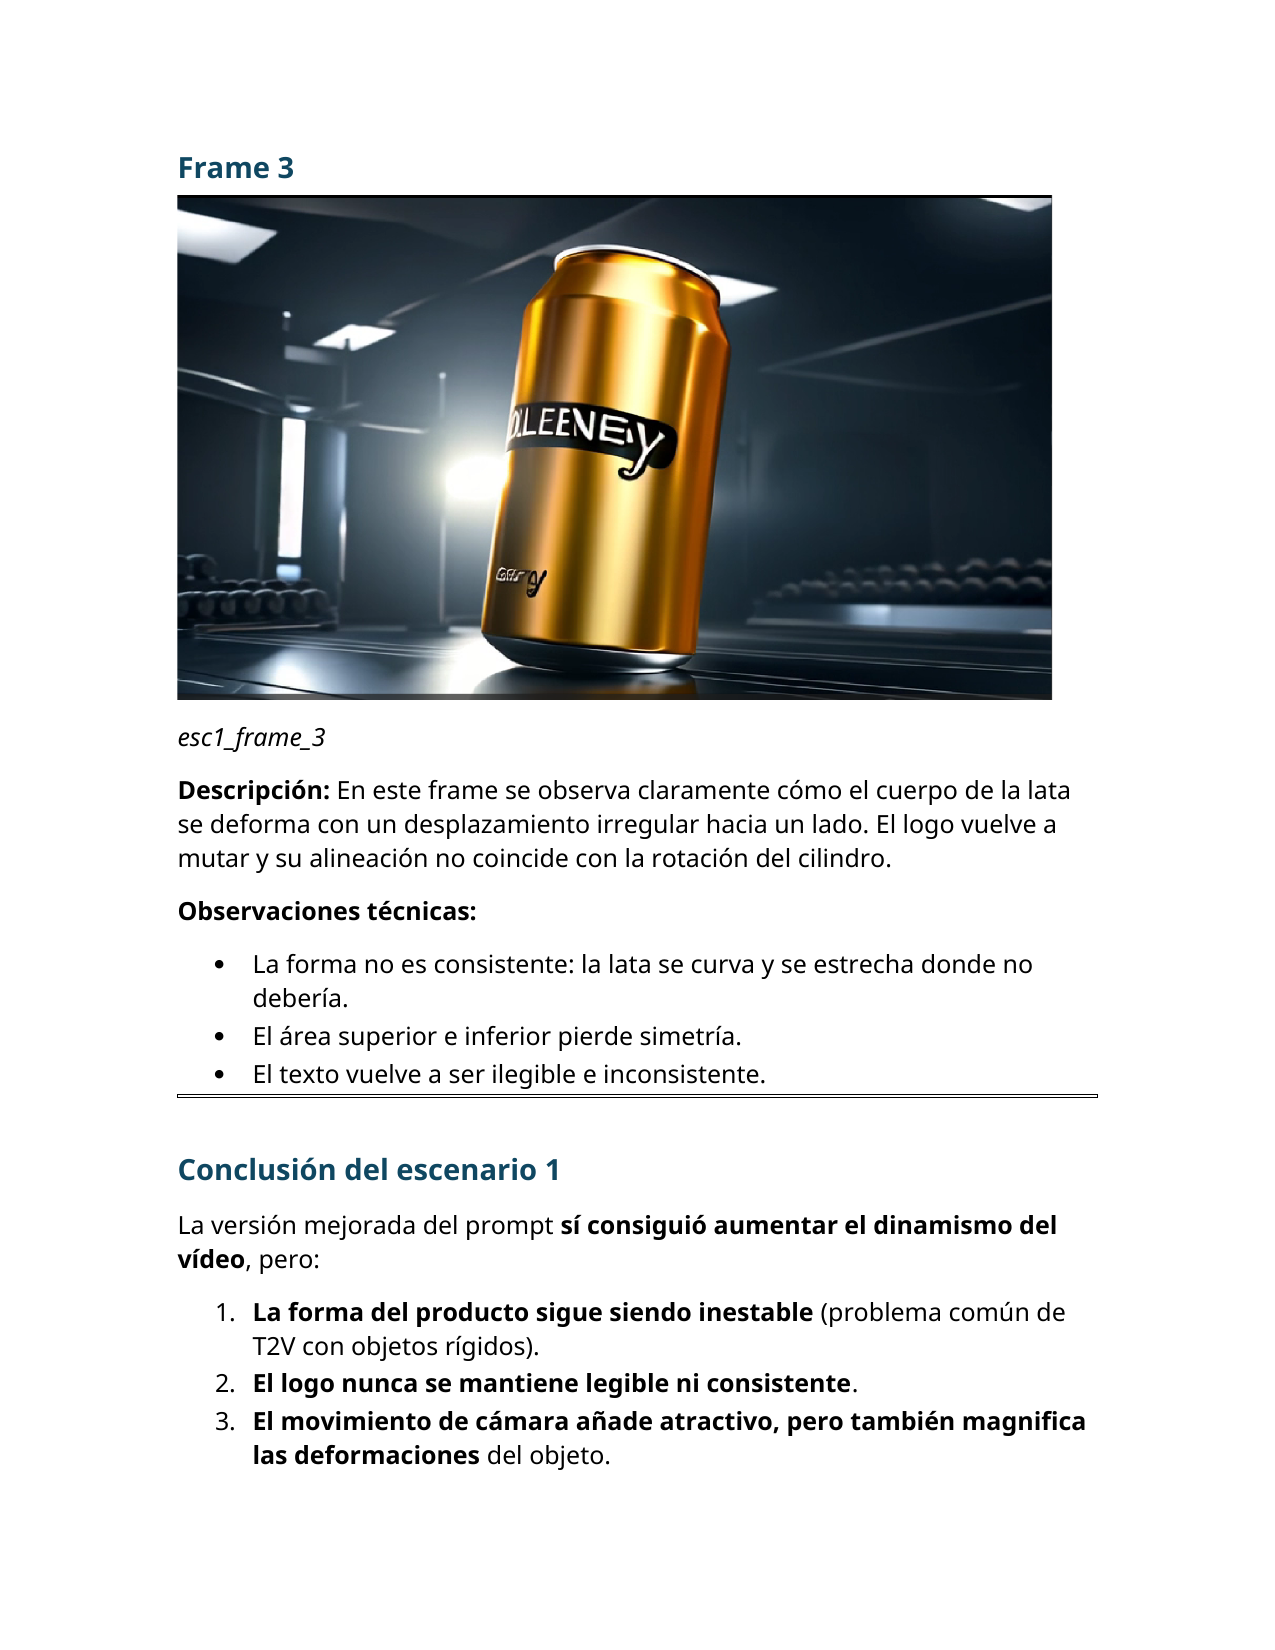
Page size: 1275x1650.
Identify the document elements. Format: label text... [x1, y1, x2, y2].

text La versión mejorada del prompt sí consiguió aumentar el dinamismo del vídeo, pero: [177, 1207, 1098, 1276]
subtitle Conclusión del escenario 1 [177, 1149, 1098, 1189]
list El área superior e inferior pierde simetría. [215, 1018, 1098, 1052]
text Observaciones técnicas: [177, 894, 1098, 928]
text esc1_frame_3 [177, 720, 1098, 754]
subtitle Frame 3 [177, 148, 1098, 187]
list El texto vuelve a ser ilegible e inconsistente. [215, 1056, 1098, 1090]
list La forma no es consistente: la lata se curva y se estrecha donde no debería. [215, 947, 1098, 1015]
list El logo nunca se mantiene legible ni consistente. [215, 1366, 1098, 1400]
picture [177, 195, 1053, 700]
list El movimiento de cámara añade atractivo, pero también magnifica las deformaciones del objeto. [215, 1404, 1098, 1472]
list La forma del producto sigue siendo inestable (problema común de T2V con objetos rígidos). [215, 1294, 1098, 1362]
text Descripción: En este frame se observa claramente cómo el cuerpo de la lata se deforma con un desplazamiento irregular hacia un lado. El logo vuelve a mutar y su alineación no coincide con la rotación del cilindro. [177, 773, 1098, 875]
